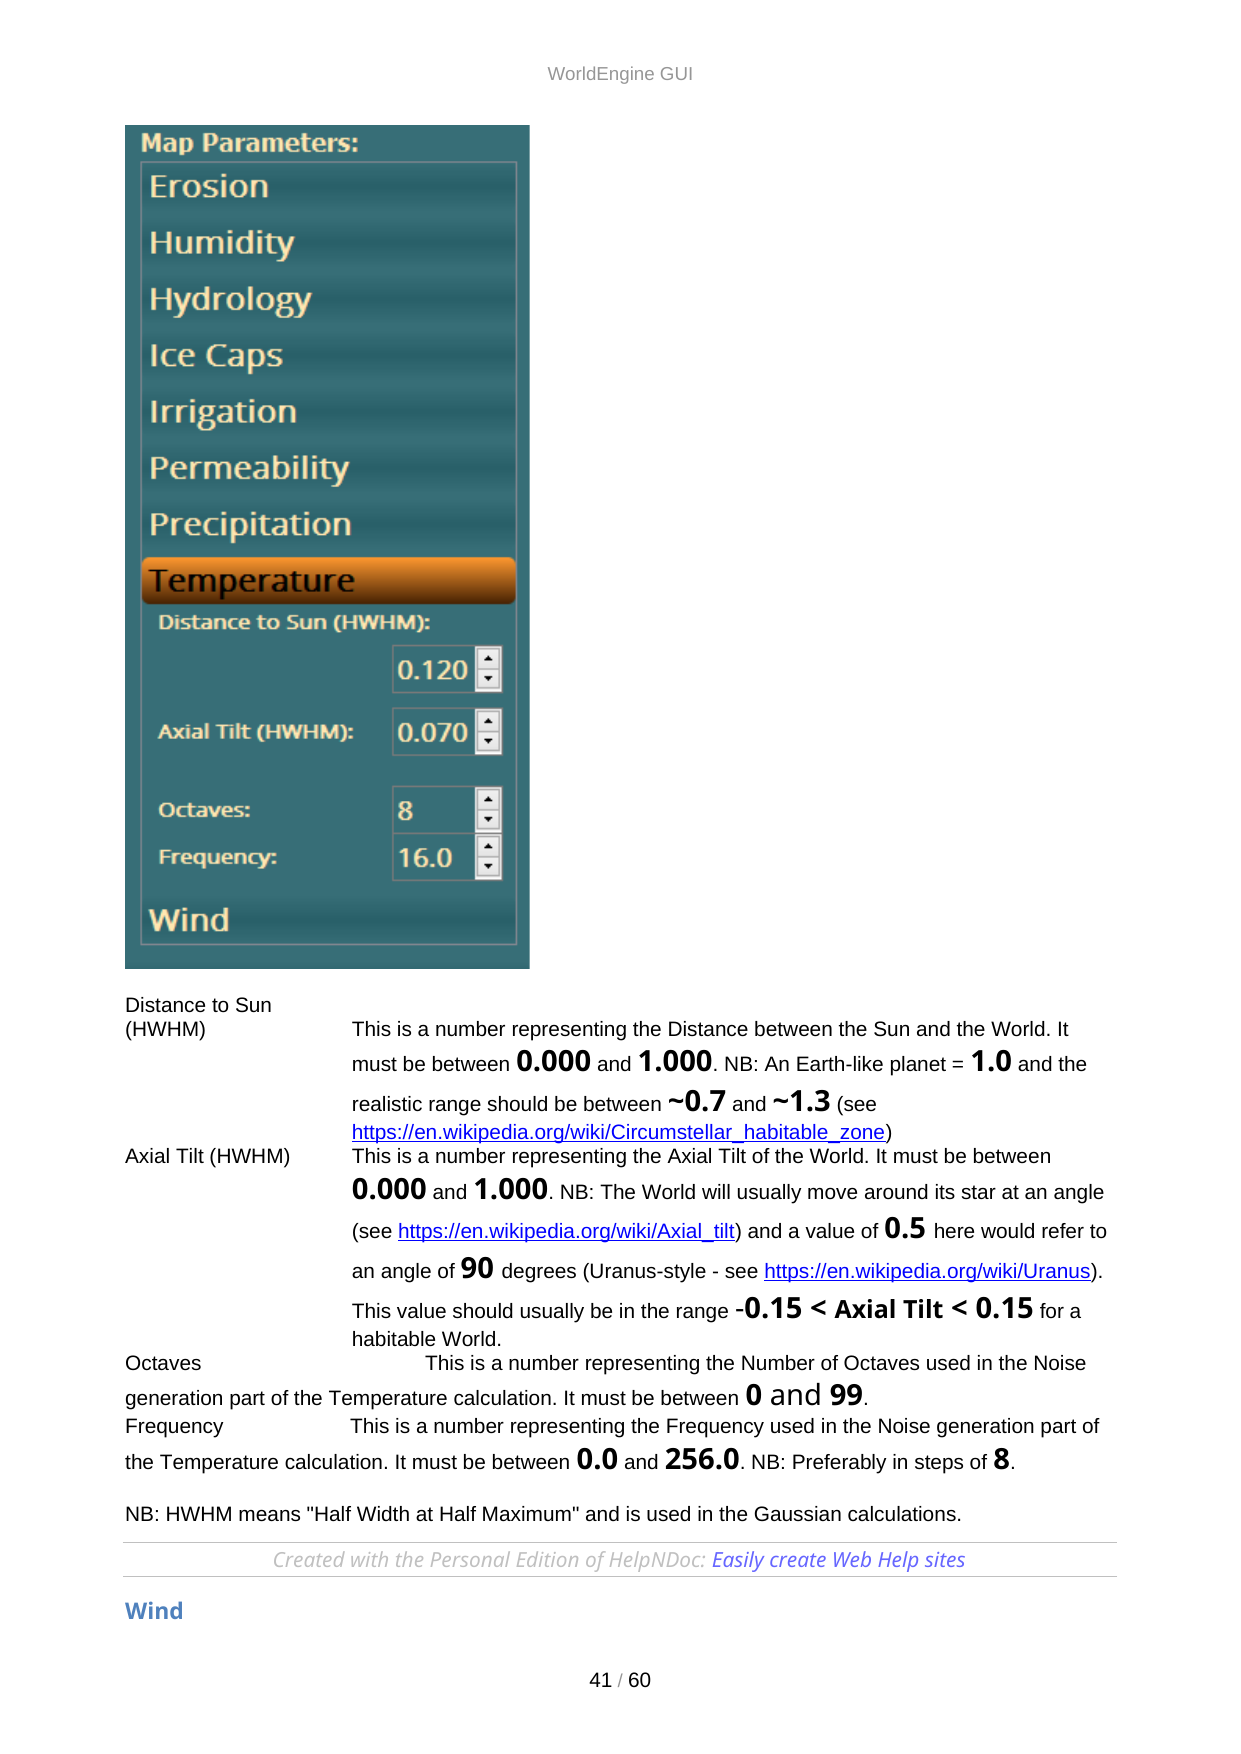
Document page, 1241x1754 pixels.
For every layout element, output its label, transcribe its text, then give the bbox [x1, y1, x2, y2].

text Distance to Sun [125, 993, 1115, 1017]
text NB: HWHM means "Half Width at Half Maximum" and is used in the Gaussian calculations. [125, 1502, 1115, 1526]
text Wind [123, 1593, 1117, 1628]
text Frequency This is a number representing the Frequency used in the Noise generation part of the Temperature calculation. It must be between 0.0 and 256.0. NB: Preferably in steps of 8. [125, 1414, 1115, 1478]
picture [125, 125, 530, 969]
text Created with the Personal Edition of HelpNDoc: Easily create Web Help sites [123, 1543, 1117, 1576]
text Axial Tilt (HWHM) This is a number representing the Axial Tilt of the World. It must be between 0.000 and 1.000. NB: The World will usually move around its star at an angle (see https://en.wikipedia.org/wiki/Axial_tilt) and a value of 0.5 here would refer to an angle of 90 degrees (Uranus-style - see https://en.wikipedia.org/wiki/Uranus). This value should usually be in the range -0.15 < Axial Tilt < 0.15 for a habitable World. [125, 1144, 1115, 1351]
text (HWHM) This is a number representing the Distance between the Sun and the World. It must be between 0.000 and 1.000. NB: An Earth-like planet = 1.0 and the realistic range should be between ~0.7 and ~1.3 (see https://en.wikipedia.org/wiki/Circumstellar_habitable_zone) [125, 1017, 1115, 1144]
text Octaves This is a number representing the Number of Octaves used in the Noise generation part of the Temperature calculation. It must be between 0 and 99. [125, 1351, 1115, 1414]
